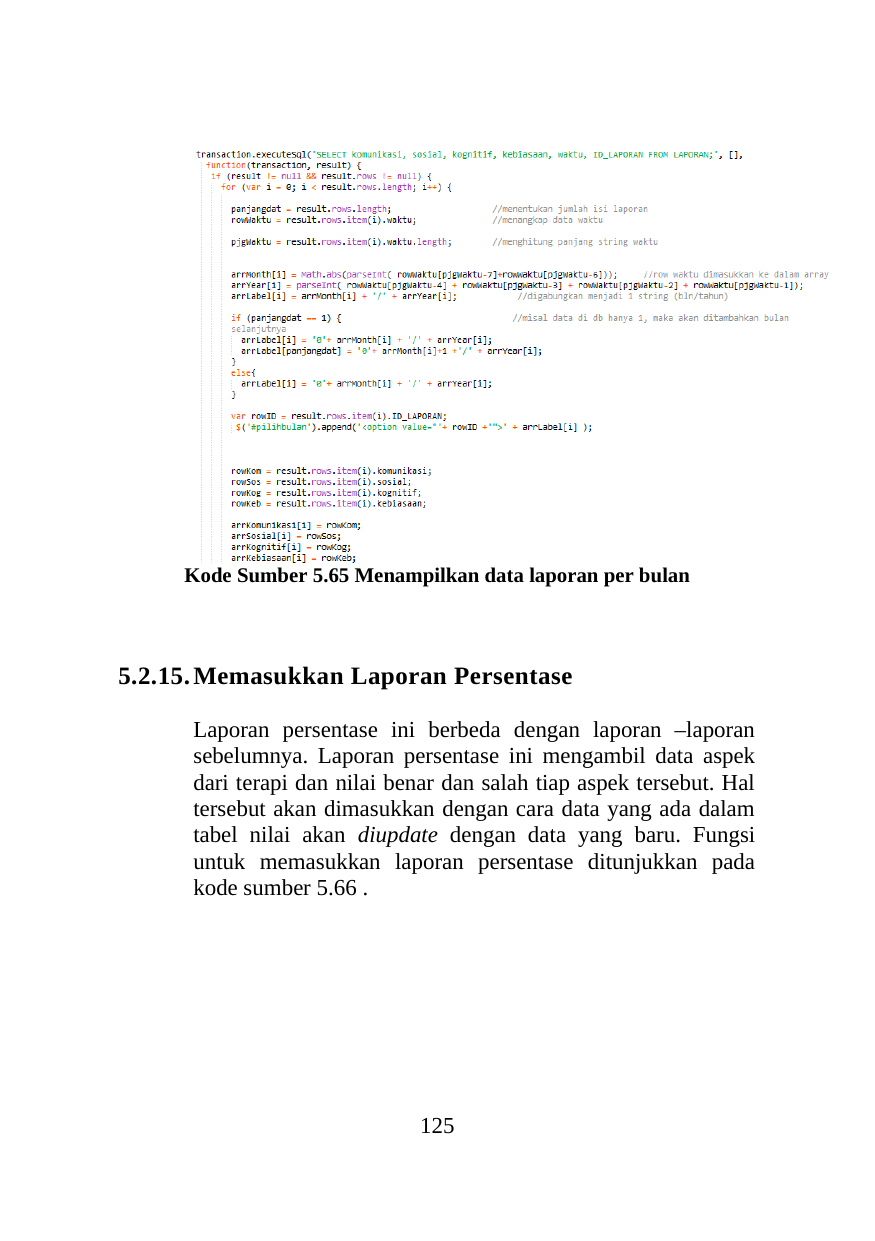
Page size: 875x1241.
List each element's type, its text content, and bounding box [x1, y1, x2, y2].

picture [193, 147, 832, 564]
text Kode Sumber 5.65 Menampilkan data laporan per bulan [118, 563, 756, 587]
text Laporan persentase ini berbeda dengan laporan –laporan sebelumnya. Laporan persentase ini mengambil data aspek dari terapi dan nilai benar dan salah tiap aspek tersebut. Hal tersebut akan dimasukkan dengan cara data yang ada dalam tabel nilai akan diupdate dengan data yang baru. Fungsi untuk memasukkan laporan persentase ditunjukkan pada kode sumber 5.66 . [193, 716, 756, 901]
subtitle Memasukkan Laporan Persentase [118, 661, 756, 690]
